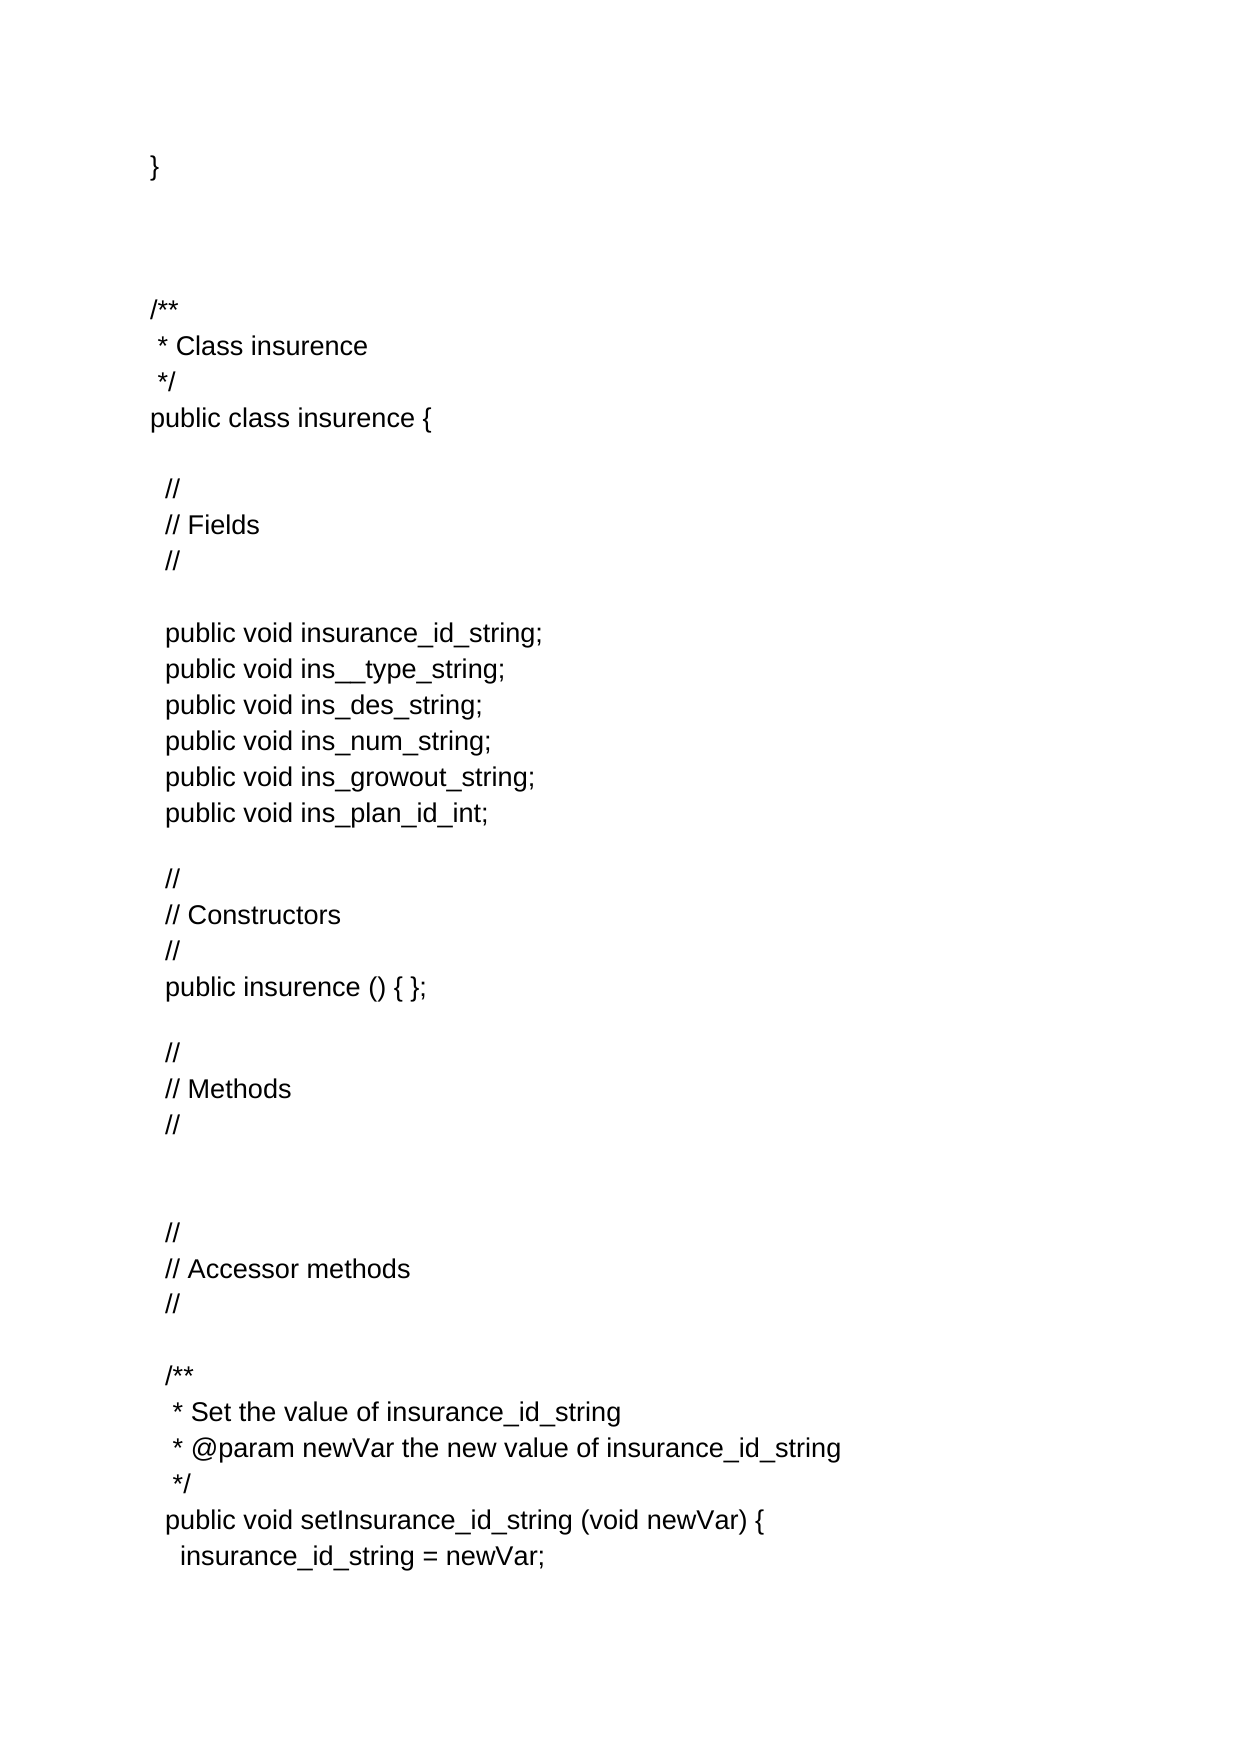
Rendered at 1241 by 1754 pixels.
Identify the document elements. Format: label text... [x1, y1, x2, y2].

text // [150, 1109, 1090, 1140]
text public void insurance_id_string; [150, 617, 1090, 648]
text /** [150, 294, 1090, 325]
text } [150, 150, 1090, 181]
text // [150, 1037, 1090, 1068]
text public void ins__type_string; [150, 653, 1090, 684]
text // [150, 545, 1090, 577]
text // Constructors [150, 899, 1090, 930]
text // Accessor methods [150, 1253, 1090, 1284]
text public class insurence { [150, 402, 1090, 433]
text // [150, 1217, 1090, 1248]
text // Fields [150, 509, 1090, 541]
text public void ins_num_string; [150, 725, 1090, 756]
text * Set the value of insurance_id_string [150, 1396, 1090, 1428]
text // [150, 1288, 1090, 1320]
text insurance_id_string = newVar; [150, 1540, 1090, 1571]
text // [150, 863, 1090, 894]
text * @param newVar the new value of insurance_id_string [150, 1432, 1090, 1463]
text public void setInsurance_id_string (void newVar) { [150, 1504, 1090, 1535]
text // [150, 473, 1090, 505]
text /** [150, 1360, 1090, 1392]
text public insurence () { }; [150, 971, 1090, 1002]
text public void ins_des_string; [150, 689, 1090, 720]
text // Methods [150, 1073, 1090, 1104]
text public void ins_growout_string; [150, 761, 1090, 792]
text */ [150, 1468, 1090, 1499]
text // [150, 935, 1090, 966]
text public void ins_plan_id_int; [150, 797, 1090, 828]
text */ [150, 366, 1090, 397]
text * Class insurence [150, 330, 1090, 361]
